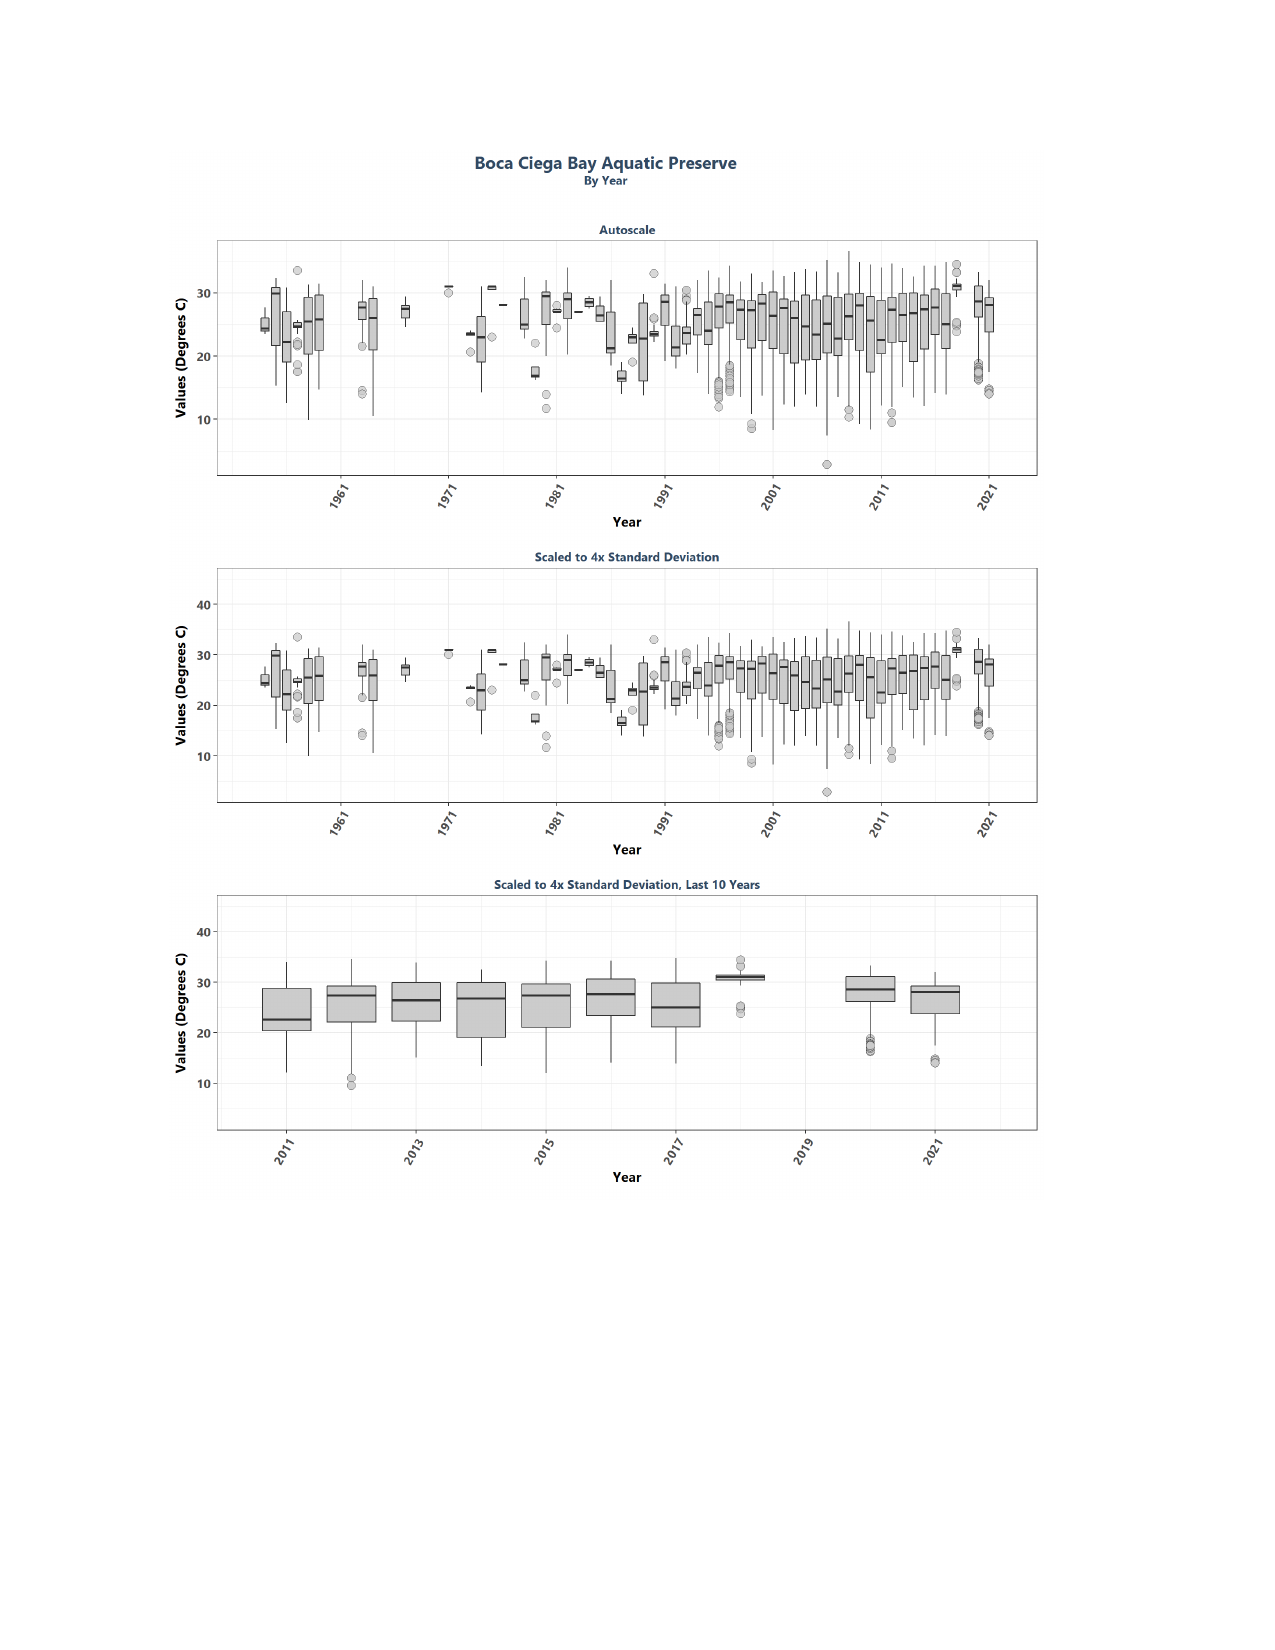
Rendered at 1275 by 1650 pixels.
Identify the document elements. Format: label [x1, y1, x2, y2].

picture [168, 150, 1044, 1200]
